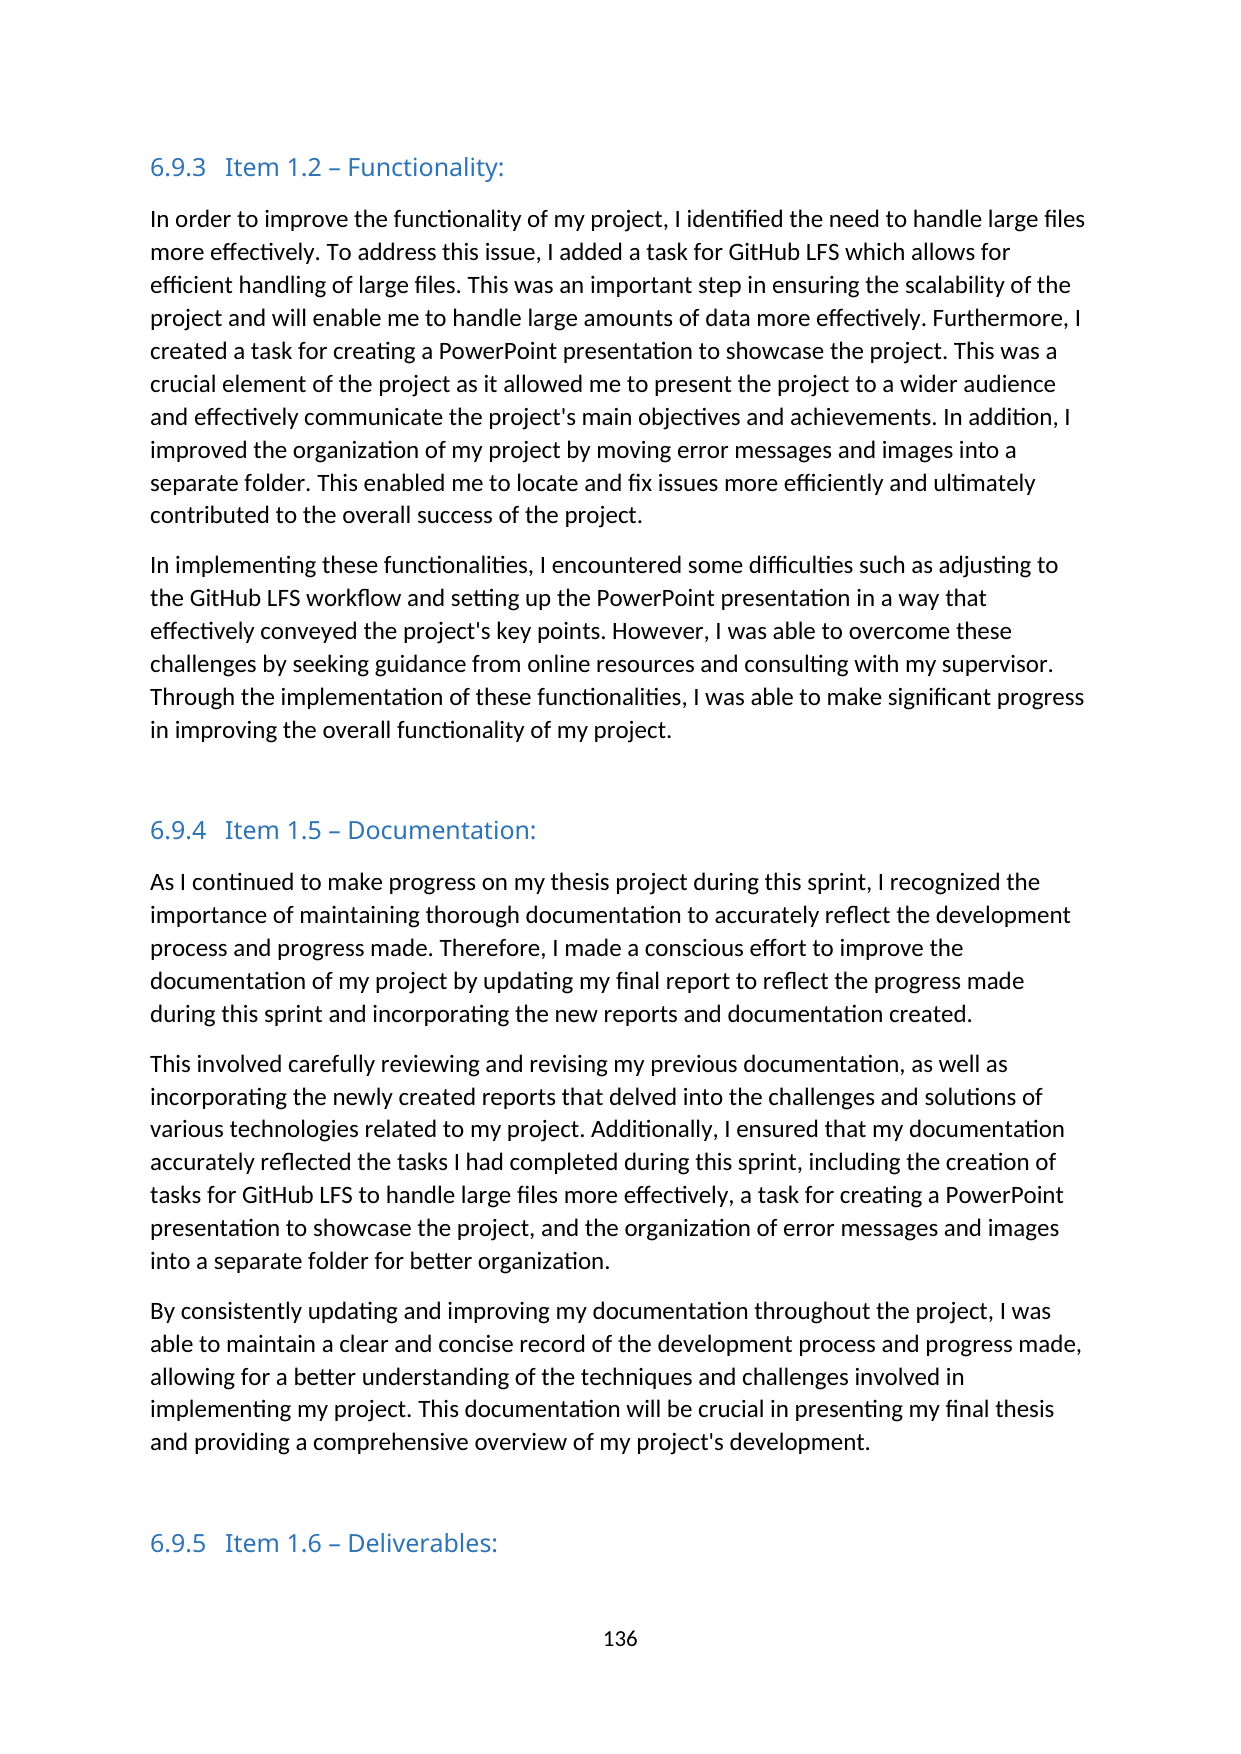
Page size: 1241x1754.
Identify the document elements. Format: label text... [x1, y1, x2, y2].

text As I continued to make progress on my thesis project during this sprint, I recognized the importance of maintaining thorough documentation to accurately reflect the development process and progress made. Therefore, I made a conscious effort to improve the documentation of my project by updating my final report to reflect the progress made during this sprint and incorporating the new reports and documentation created. [150, 866, 1090, 1029]
subtitle Item 1.6 – Deliverables: [150, 1526, 1090, 1560]
text In order to improve the functionality of my project, I identified the need to handle large files more effectively. To address this issue, I added a task for GitHub LFS which allows for efficient handling of large files. This was an important step in ensuring the scalability of the project and will enable me to handle large amounts of data more effectively. Furthermore, I created a task for creating a PowerPoint presentation to showcase the project. This was a crucial element of the project as it allowed me to present the project to a wider audience and effectively communicate the project's main objectives and achievements. In addition, I improved the organization of my project by moving error messages and images into a separate folder. This enabled me to locate and fix issues more efficiently and ultimately contributed to the overall success of the project. [150, 203, 1090, 530]
subtitle Item 1.5 – Documentation: [150, 813, 1090, 847]
text By consistently updating and improving my documentation throughout the project, I was able to maintain a clear and concise record of the development process and progress made, allowing for a better understanding of the techniques and challenges involved in implementing my project. This documentation will be crucial in presenting my final thesis and providing a comprehensive overview of my project's development. [150, 1295, 1090, 1457]
text This involved carefully reviewing and revising my previous documentation, as well as incorporating the newly created reports that delved into the challenges and solutions of various technologies related to my project. Additionally, I ensured that my documentation accurately reflected the tasks I had completed during this sprint, including the creation of tasks for GitHub LFS to handle large files more effectively, a task for creating a PowerPoint presentation to showcase the project, and the organization of error messages and images into a separate folder for better organization. [150, 1048, 1090, 1276]
subtitle Item 1.2 – Functionality: [150, 150, 1090, 184]
text In implementing these functionalities, I encountered some difficulties such as adjusting to the GitHub LFS workflow and setting up the PowerPoint presentation in a way that effectively conveyed the project's key points. However, I was able to overcome these challenges by seeking guidance from online resources and consulting with my supervisor. Through the implementation of these functionalities, I was able to make significant progress in improving the overall functionality of my project. [150, 549, 1090, 744]
